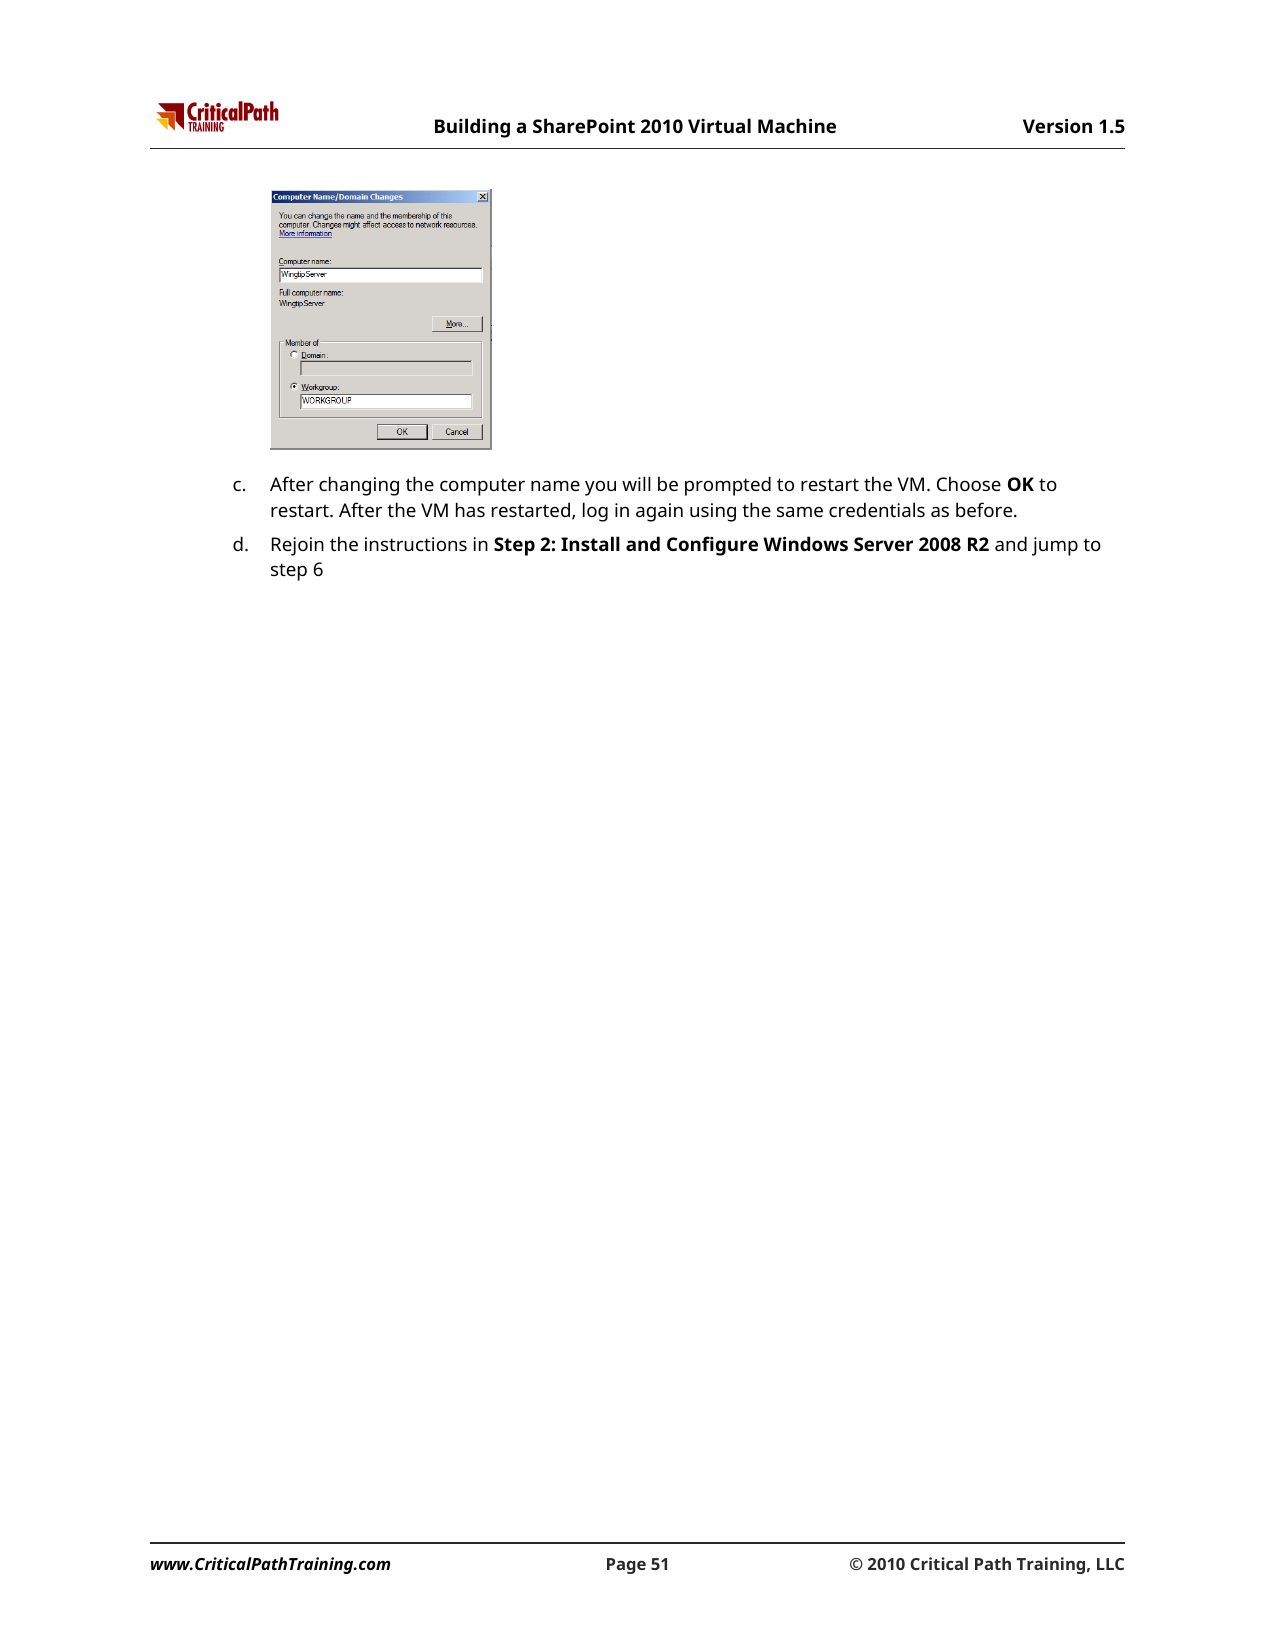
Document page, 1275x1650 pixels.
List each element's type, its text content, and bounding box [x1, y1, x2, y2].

list Rejoin the instructions in Step 2: Install and Configure Windows Server 2008 R2 and jump to step 6 [232, 531, 1125, 582]
list After changing the computer name you will be prompted to restart the VM. Choose OK to restart. After the VM has restarted, log in again using the same credentials as before. [232, 472, 1125, 523]
picture [270, 189, 492, 450]
picture [150, 100, 282, 134]
